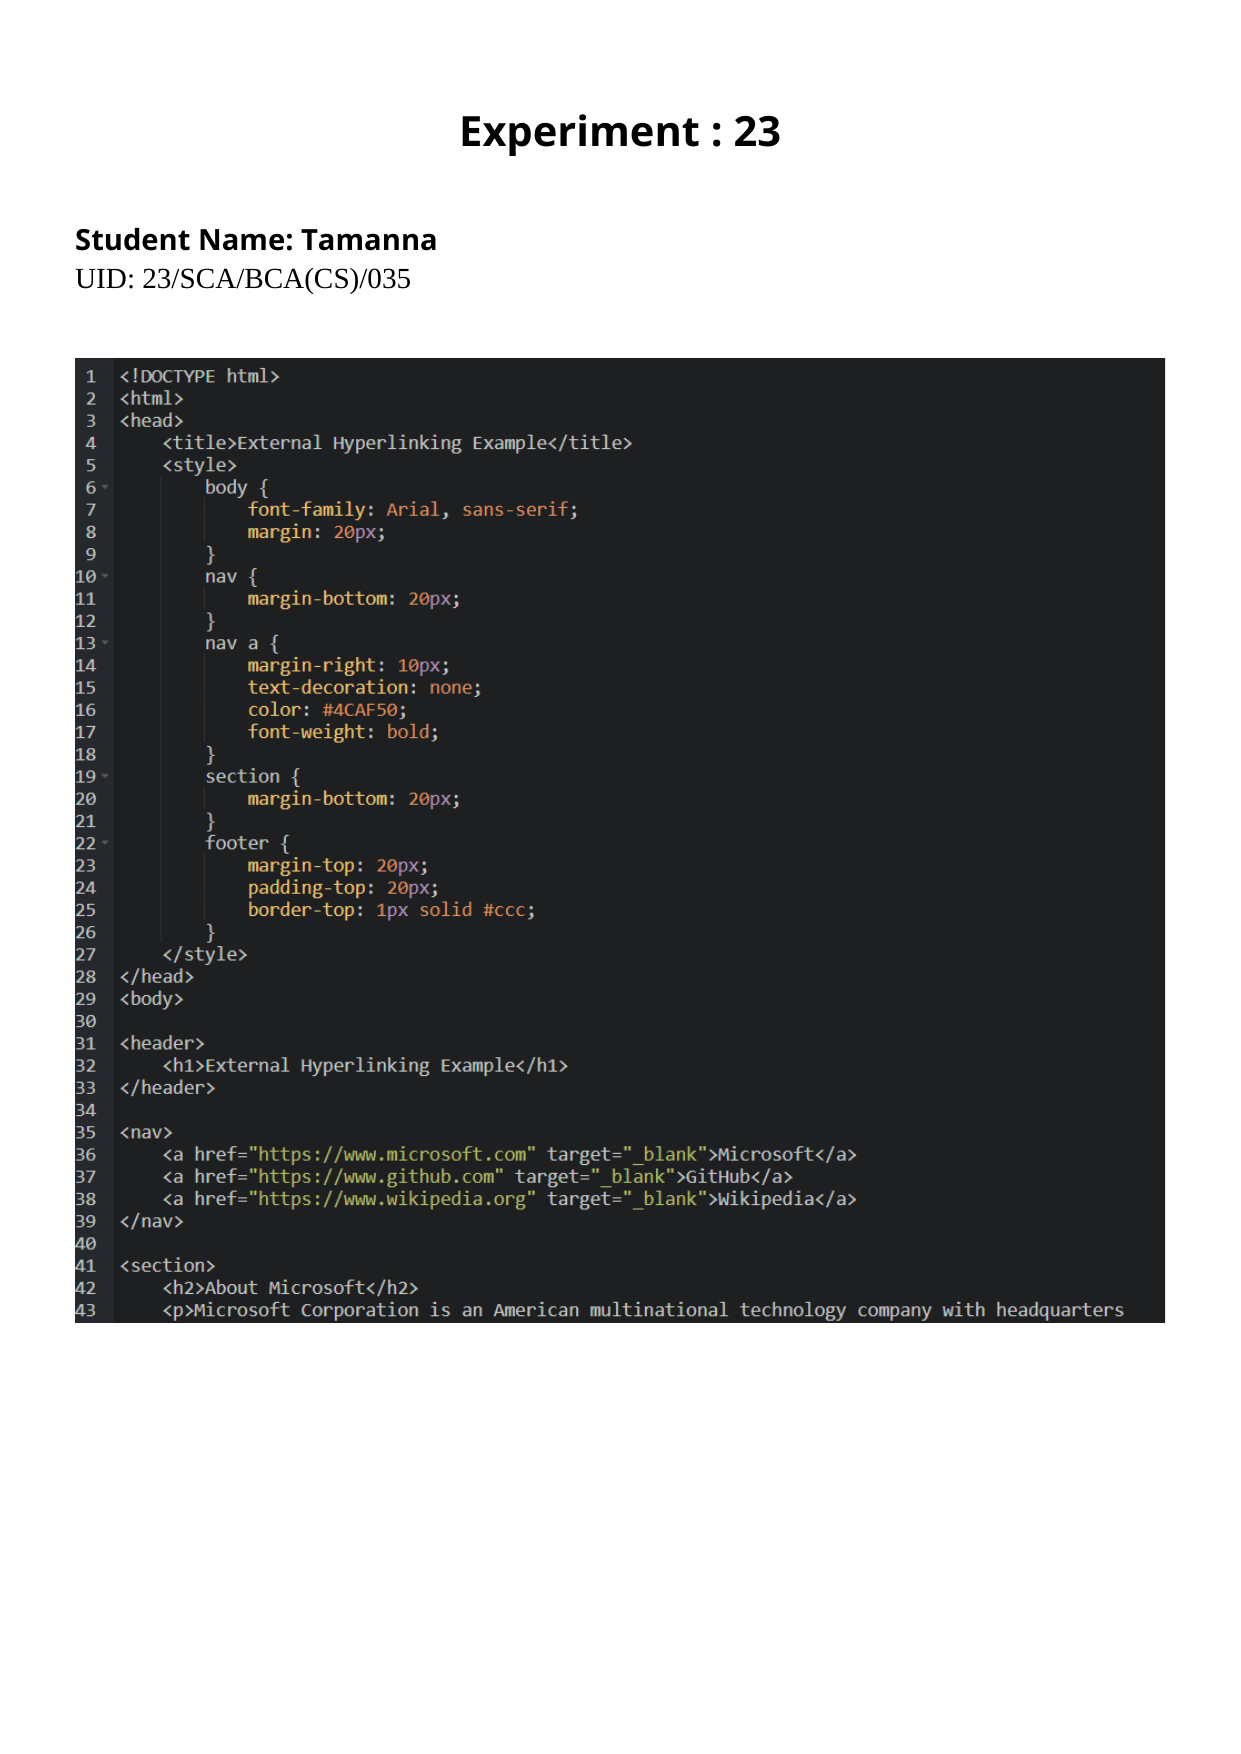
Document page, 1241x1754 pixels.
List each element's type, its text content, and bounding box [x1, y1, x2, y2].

text Student Name: Tamanna [75, 219, 1165, 259]
text Experiment : 23 [75, 101, 1165, 158]
picture [75, 358, 1166, 1323]
text UID: 23/SCA/BCA(CS)/035 [75, 261, 1165, 294]
